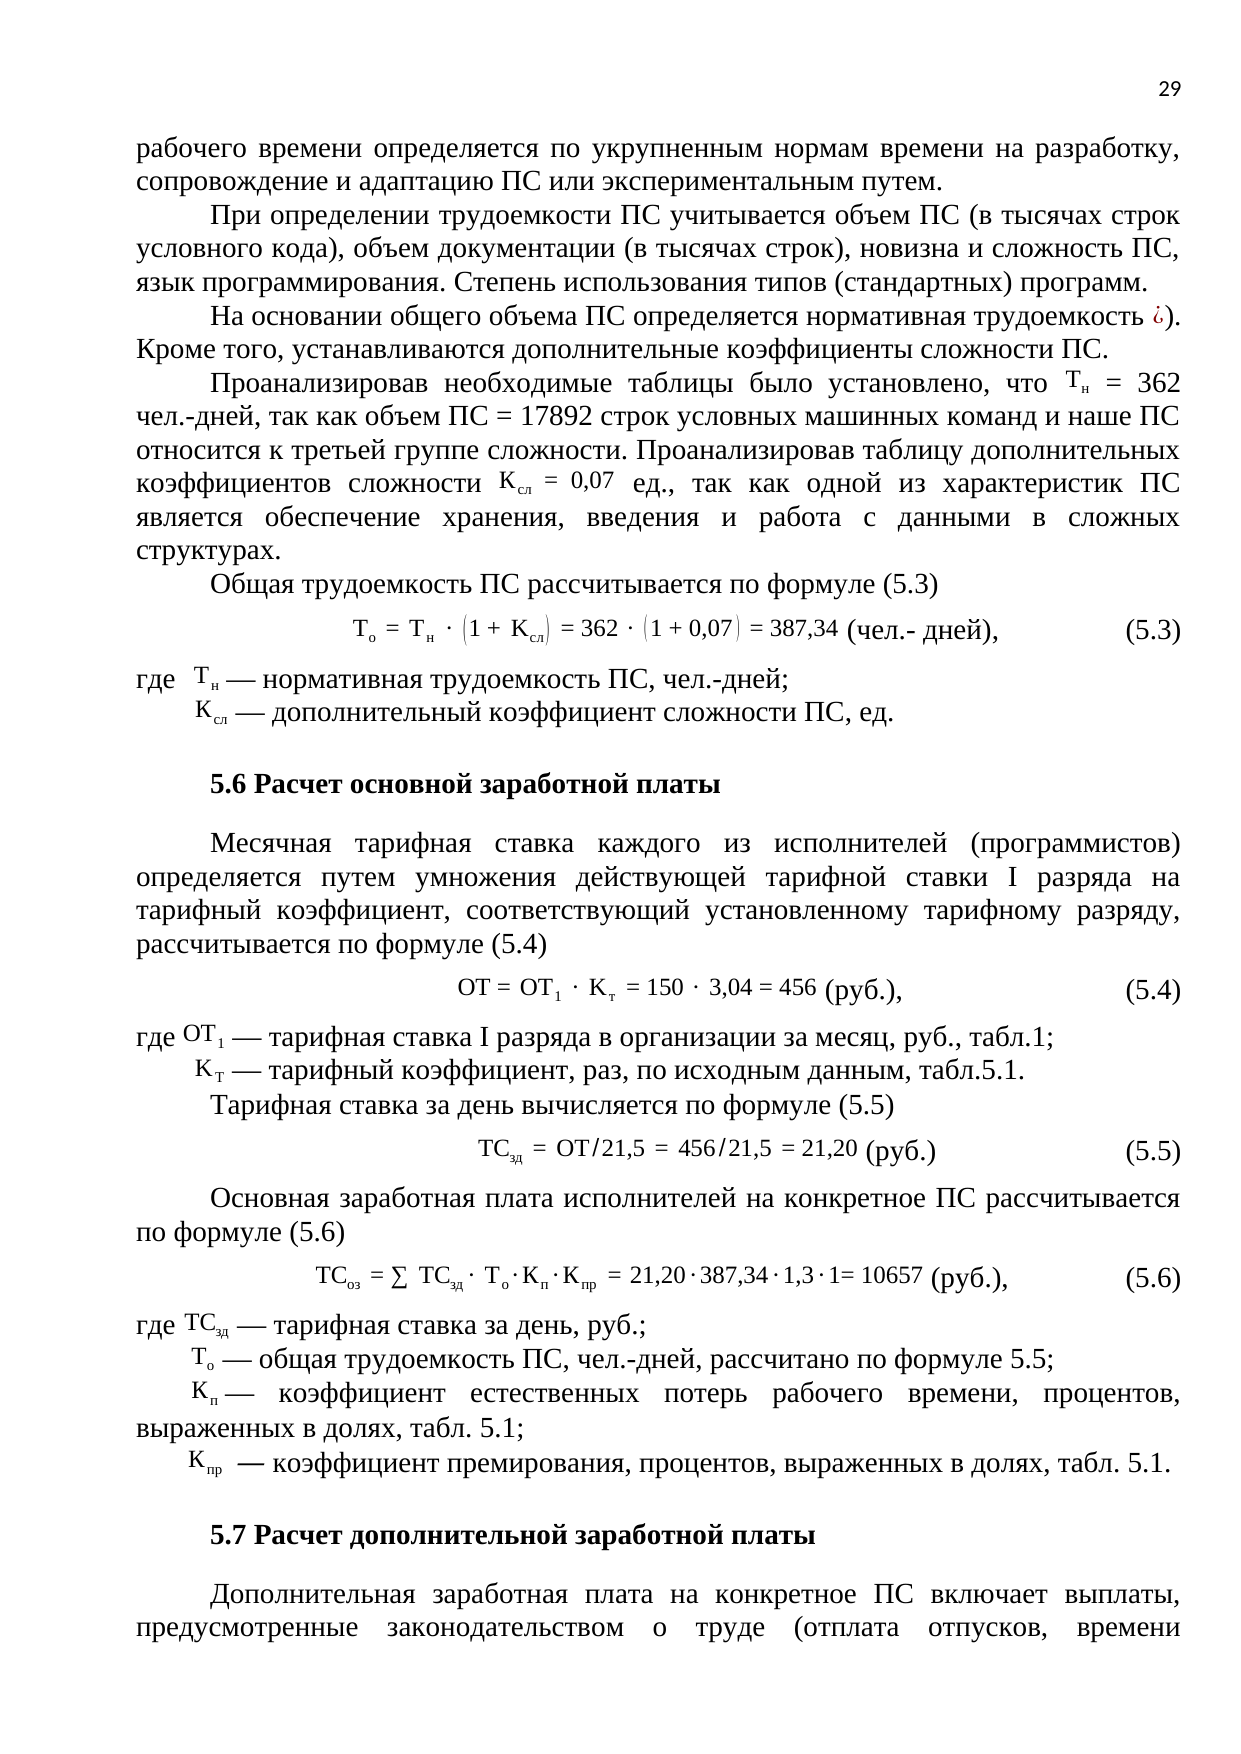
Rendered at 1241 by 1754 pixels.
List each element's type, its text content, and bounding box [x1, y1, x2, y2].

subtitle 5.6 Расчет основной заработной платы [136, 767, 1181, 800]
text — коэффициент естественных потерь рабочего времени, процентов, выраженных в долях, табл. 5.1; [136, 1375, 1181, 1444]
text где — нормативная трудоемкость ПС, чел.-дней; [136, 661, 1181, 694]
text На основании общего объема ПС определяется нормативная трудоемкость ). Кроме того, устанавливаются дополнительные коэффициенты сложности ПС. [136, 298, 1181, 365]
subtitle 5.7 Расчет дополнительной заработной платы [136, 1517, 1181, 1551]
text (руб.), (5.6) [136, 1260, 1181, 1295]
text (чел.- дней), (5.3) [173, 612, 1181, 648]
text Месячная тарифная ставка каждого из исполнителей (программистов) определяется путем умножения действующей тарифной ставки I разряда на тарифный коэффициент, соответствующий установленному тарифному разряду, рассчитывается по формуле (5.4) [136, 825, 1181, 959]
text (руб.) (5.5) [136, 1133, 1181, 1168]
text Проанализировав необходимые таблицы было установлено, что = 362 чел.-дней, так как объем ПС = 17892 строк условных машинных команд и наше ПС относится к третьей группе сложности. Проанализировав таблицу дополнительных коэффициентов сложности ед., так как одной из характеристик ПС является обеспечение хранения, введения и работа с данными в сложных структурах. [136, 365, 1181, 566]
text — тарифный коэффициент, раз, по исходным данным, табл.5.1. [180, 1052, 1181, 1087]
text Тарифная ставка за день вычисляется по формуле (5.5) [136, 1087, 1181, 1121]
text — общая трудоемкость ПС, чел.-дней, рассчитано по формуле 5.5; [136, 1341, 1181, 1375]
text где — тарифная ставка за день, руб.; [136, 1307, 1181, 1341]
text — коэффициент премирования, процентов, выраженных в долях, табл. 5.1. [136, 1444, 1181, 1480]
text (руб.), (5.4) [136, 972, 1181, 1006]
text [136, 1576, 1181, 1643]
text где — тарифная ставка I разряда в организации за месяц, руб., табл.1; [136, 1019, 1181, 1052]
text Общая трудоемкость ПС рассчитывается по формуле (5.3) [136, 566, 1181, 599]
text Основная заработная плата исполнителей на конкретное ПС рассчитывается по формуле (5.6) [136, 1180, 1181, 1247]
text При определении трудоемкости ПС учитывается объем ПС (в тысячах строк условного кода), объем документации (в тысячах строк), новизна и сложность ПС, язык программирования. Степень использования типов (стандартных) программ. [136, 197, 1181, 298]
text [136, 130, 1181, 197]
text — дополнительный коэффициент сложности ПС, ед. [136, 694, 1181, 729]
